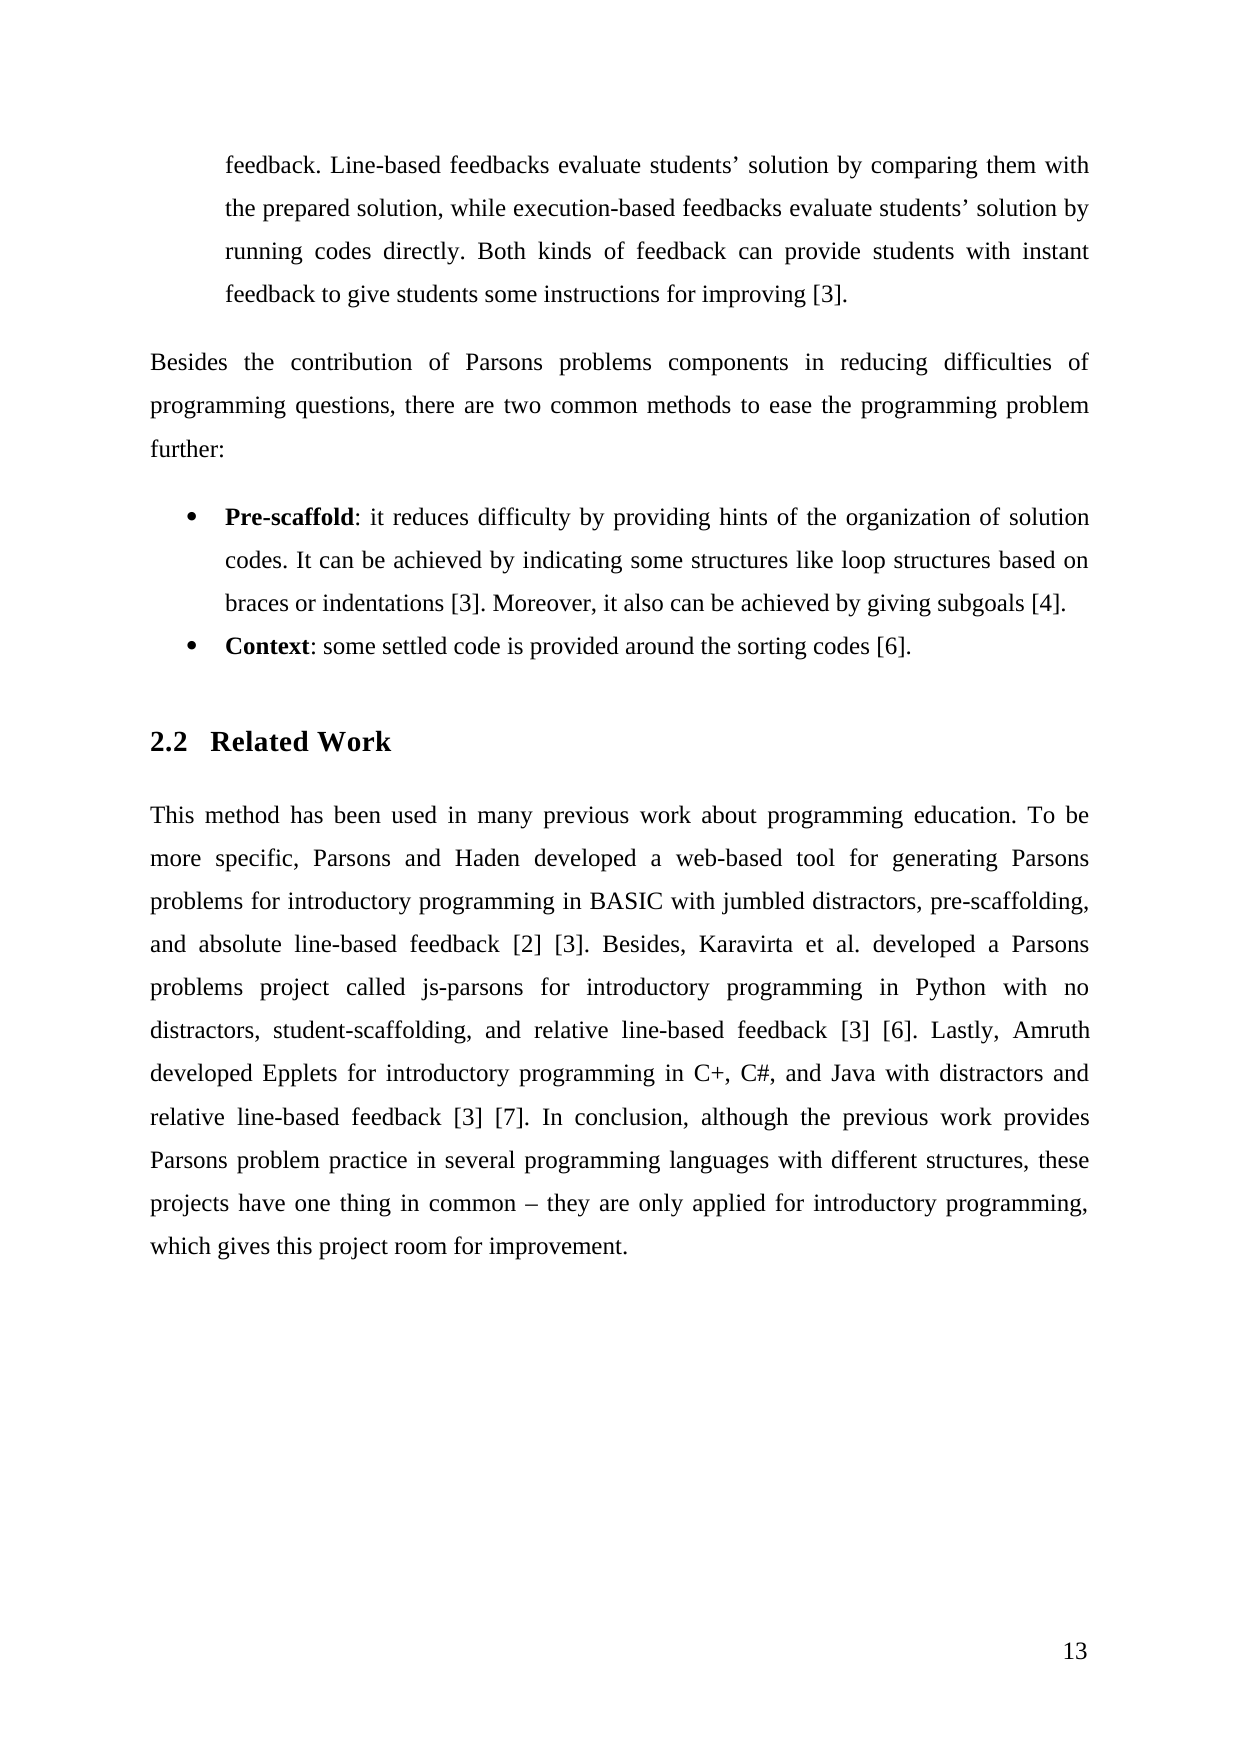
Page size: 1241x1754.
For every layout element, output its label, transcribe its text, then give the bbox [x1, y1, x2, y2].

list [187, 150, 1090, 308]
subtitle Related Work [150, 724, 1090, 758]
text This method has been used in many previous work about programming education. To be more specific, Parsons and Haden developed a web-based tool for generating Parsons problems for introductory programming in BASIC with jumbled distractors, pre-scaffolding, and absolute line-based feedback . Besides, Karavirta et al. developed a Parsons problems project called js-parsons for introductory programming in Python with no distractors, student-scaffolding, and relative line-based feedback . Lastly, Amruth developed Epplets for introductory programming in C+, C#, and Java with distractors and relative line-based feedback . In conclusion, although the previous work provides Parsons problem practice in several programming languages with different structures, these projects have one thing in common – they are only applied for introductory programming, which gives this project room for improvement. [150, 800, 1090, 1260]
list Pre-scaffold: it reduces difficulty by providing hints of the organization of solution codes. It can be achieved by indicating some structures like loop structures based on braces or indentations . Moreover, it also can be achieved by giving subgoals . [187, 502, 1090, 617]
list Context: some settled code is provided around the sorting codes . [187, 631, 1090, 660]
text Besides the contribution of Parsons problems components in reducing difficulties of programming questions, there are two common methods to ease the programming problem further: [150, 347, 1090, 462]
